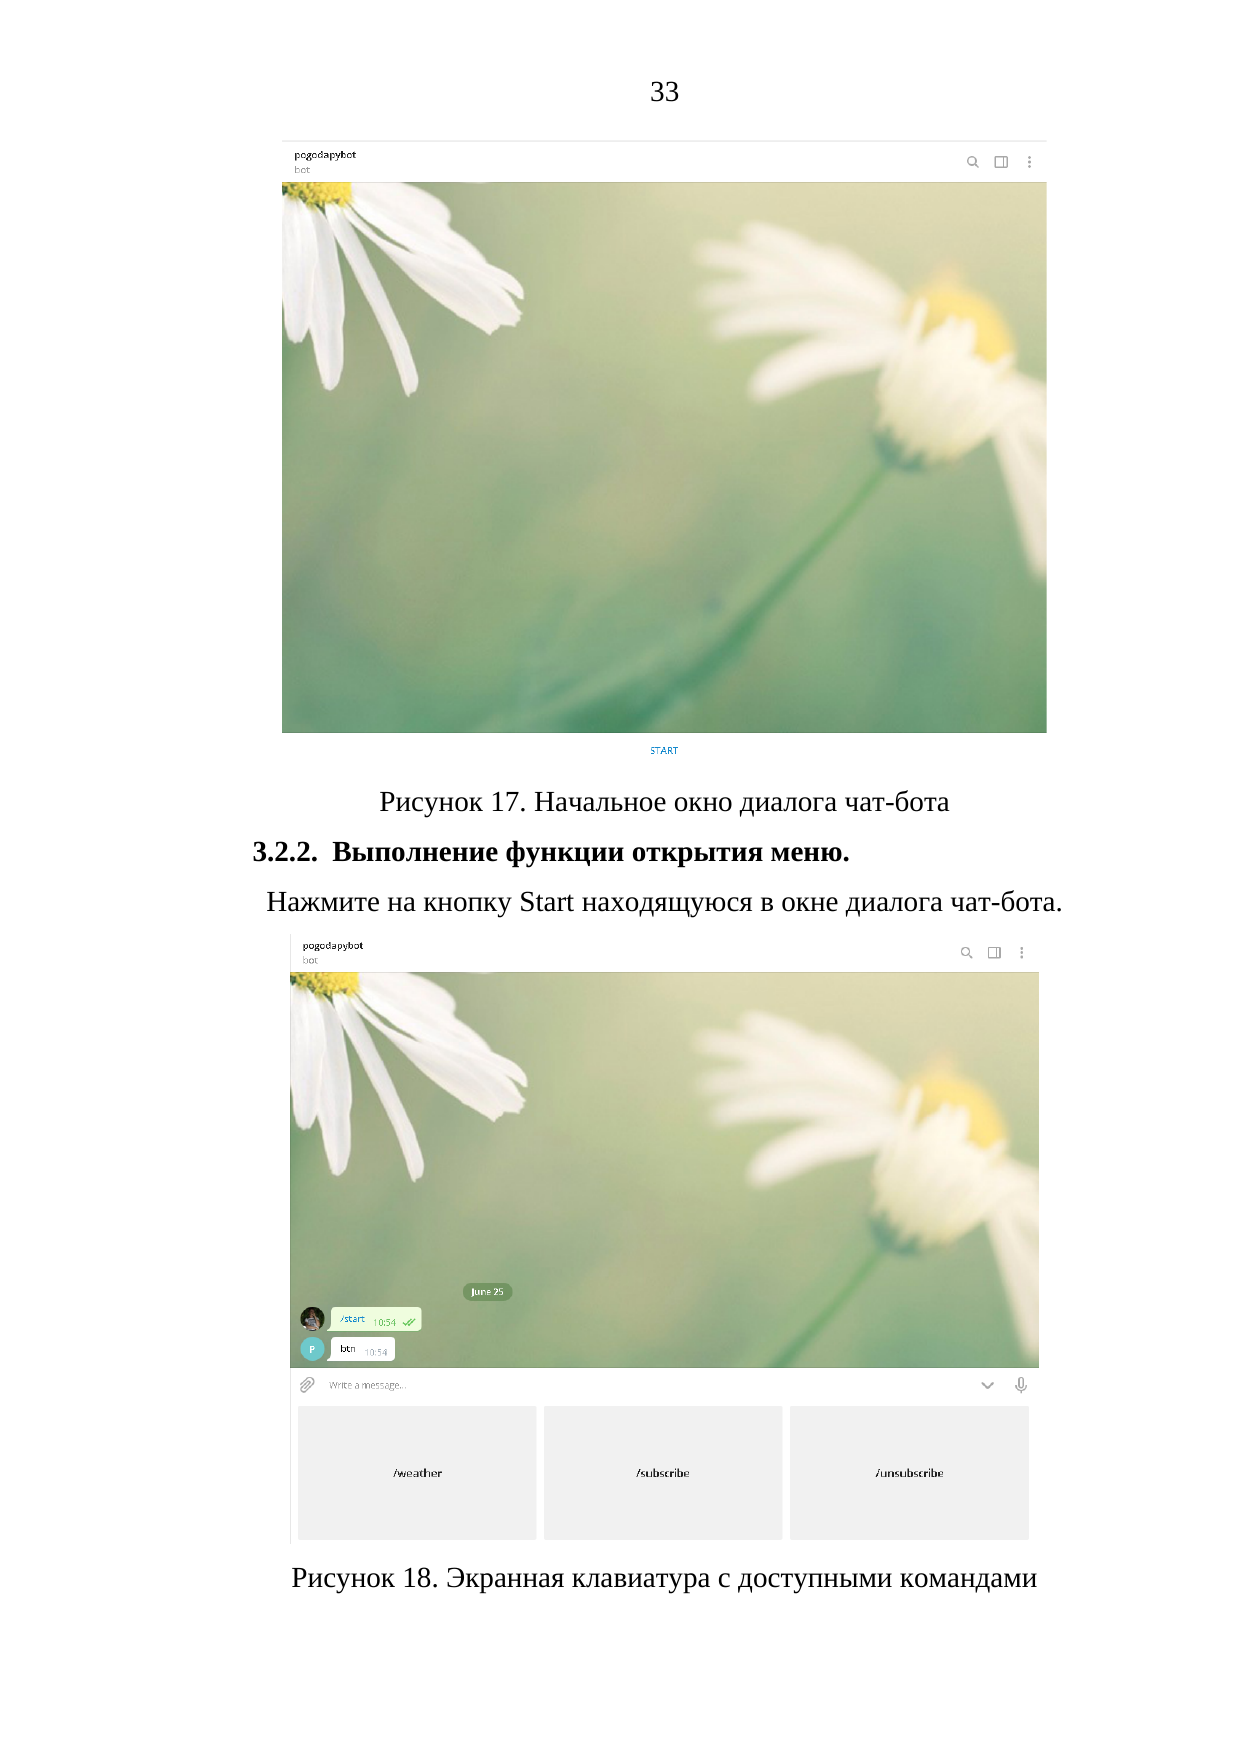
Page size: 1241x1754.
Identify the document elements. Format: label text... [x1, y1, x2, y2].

picture [282, 140, 1047, 767]
text Рисунок 18. Экранная клавиатура с доступными командами [177, 1560, 1152, 1594]
list Выполнение функции открытия меню. [252, 834, 1152, 868]
text Рисунок 17. Начальное окно диалога чат-бота [177, 784, 1152, 817]
picture [290, 934, 1039, 1544]
